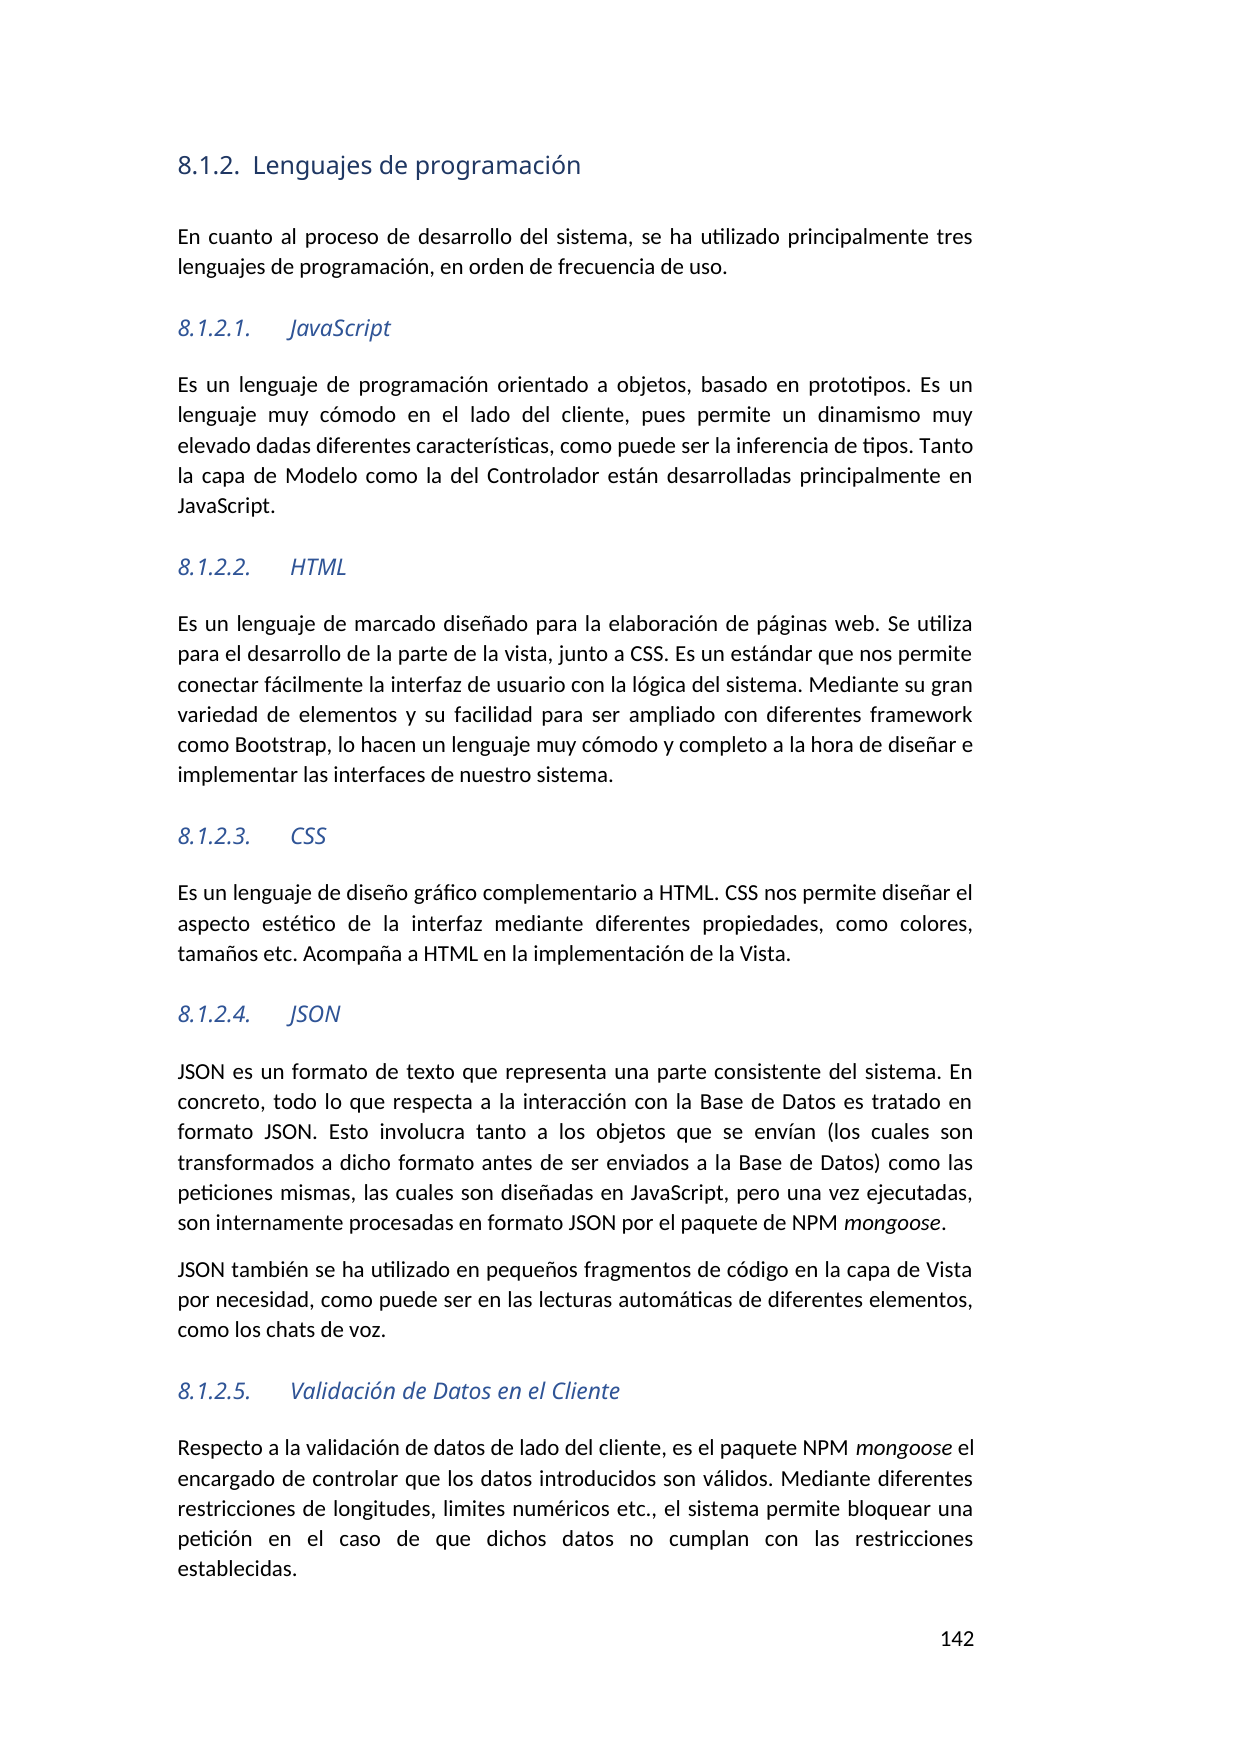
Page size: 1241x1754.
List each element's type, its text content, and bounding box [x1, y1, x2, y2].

text JSON es un formato de texto que representa una parte consistente del sistema. En concreto, todo lo que respecta a la interacción con la Base de Datos es tratado en formato JSON. Esto involucra tanto a los objetos que se envían (los cuales son transformados a dicho formato antes de ser enviados a la Base de Datos) como las peticiones mismas, las cuales son diseñadas en JavaScript, pero una vez ejecutadas, son internamente procesadas en formato JSON por el paquete de NPM mongoose. [177, 1057, 974, 1236]
text JSON también se ha utilizado en pequeños fragmentos de código en la capa de Vista por necesidad, como puede ser en las lecturas automáticas de diferentes elementos, como los chats de voz. [177, 1255, 974, 1343]
text Es un lenguaje de diseño gráfico complementario a HTML. CSS nos permite diseñar el aspecto estético de la interfaz mediante diferentes propiedades, como colores, tamaños etc. Acompaña a HTML en la implementación de la Vista. [177, 878, 974, 967]
subtitle Validación de Datos en el Cliente [177, 1375, 974, 1406]
subtitle HTML [177, 551, 974, 582]
text Es un lenguaje de programación orientado a objetos, basado en prototipos. Es un lenguaje muy cómodo en el lado del cliente, pues permite un dinamismo muy elevado dadas diferentes características, como puede ser la inferencia de tipos. Tanto la capa de Modelo como la del Controlador están desarrolladas principalmente en JavaScript. [177, 370, 974, 519]
text Respecto a la validación de datos de lado del cliente, es el paquete NPM mongoose el encargado de controlar que los datos introducidos son válidos. Mediante diferentes restricciones de longitudes, limites numéricos etc., el sistema permite bloquear una petición en el caso de que dichos datos no cumplan con las restricciones establecidas. [177, 1433, 974, 1582]
subtitle Lenguajes de programación [177, 148, 974, 182]
subtitle CSS [177, 820, 974, 851]
text Es un lenguaje de marcado diseñado para la elaboración de páginas web. Se utiliza para el desarrollo de la parte de la vista, junto a CSS. Es un estándar que nos permite conectar fácilmente la interfaz de usuario con la lógica del sistema. Mediante su gran variedad de elementos y su facilidad para ser ampliado con diferentes framework como Bootstrap, lo hacen un lenguaje muy cómodo y completo a la hora de diseñar e implementar las interfaces de nuestro sistema. [177, 609, 974, 788]
text En cuanto al proceso de desarrollo del sistema, se ha utilizado principalmente tres lenguajes de programación, en orden de frecuencia de uso. [177, 222, 974, 280]
subtitle JavaScript [177, 312, 974, 343]
subtitle JSON [177, 998, 974, 1029]
